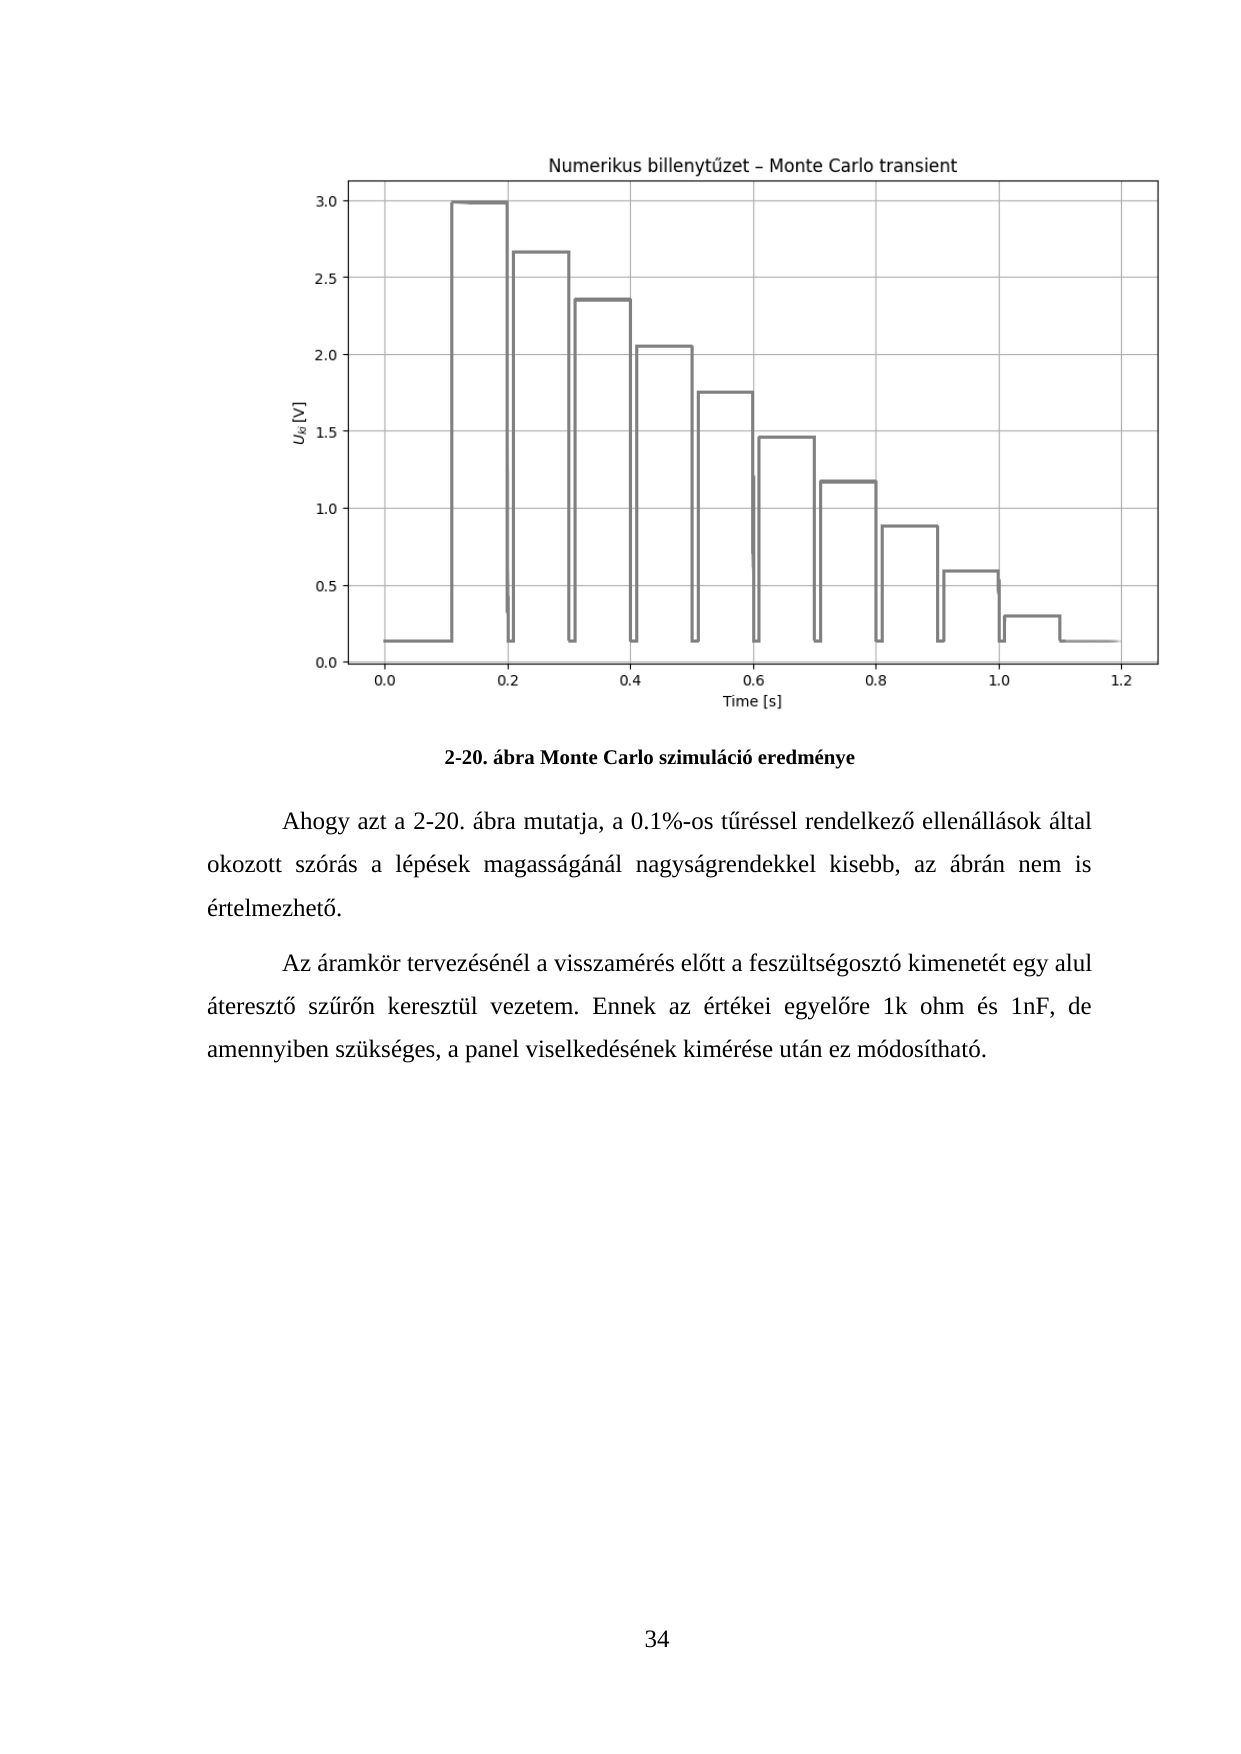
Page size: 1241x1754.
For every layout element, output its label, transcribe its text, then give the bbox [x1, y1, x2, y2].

picture [281, 147, 1168, 719]
text Az áramkör tervezésénél a visszamérés előtt a feszültségosztó kimenetét egy alul áteresztő szűrőn keresztül vezetem. Ennek az értékei egyelőre 1k ohm és 1nF, de amennyiben szükséges, a panel viselkedésének kimérése után ez módosítható. [207, 948, 1092, 1063]
